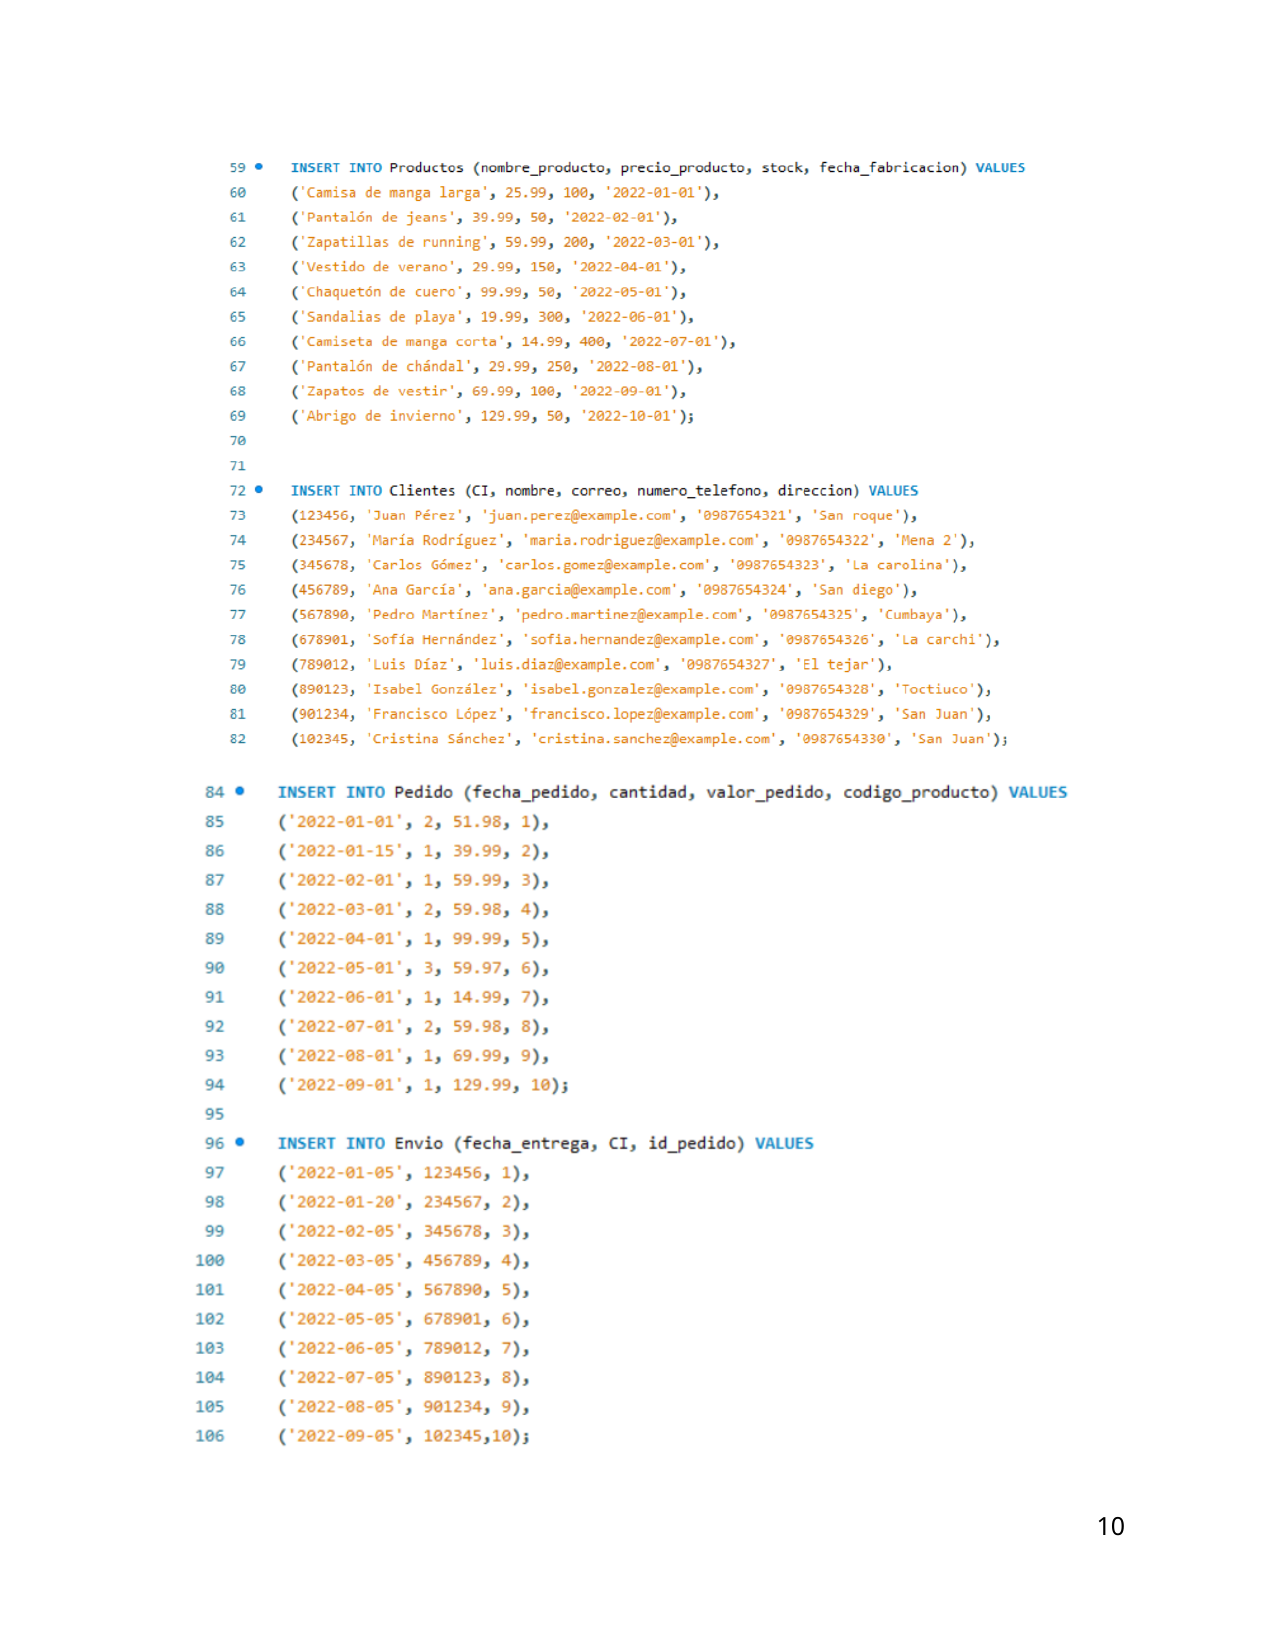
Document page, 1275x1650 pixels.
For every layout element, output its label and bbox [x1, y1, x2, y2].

picture [219, 150, 1056, 758]
picture [191, 779, 1084, 1454]
